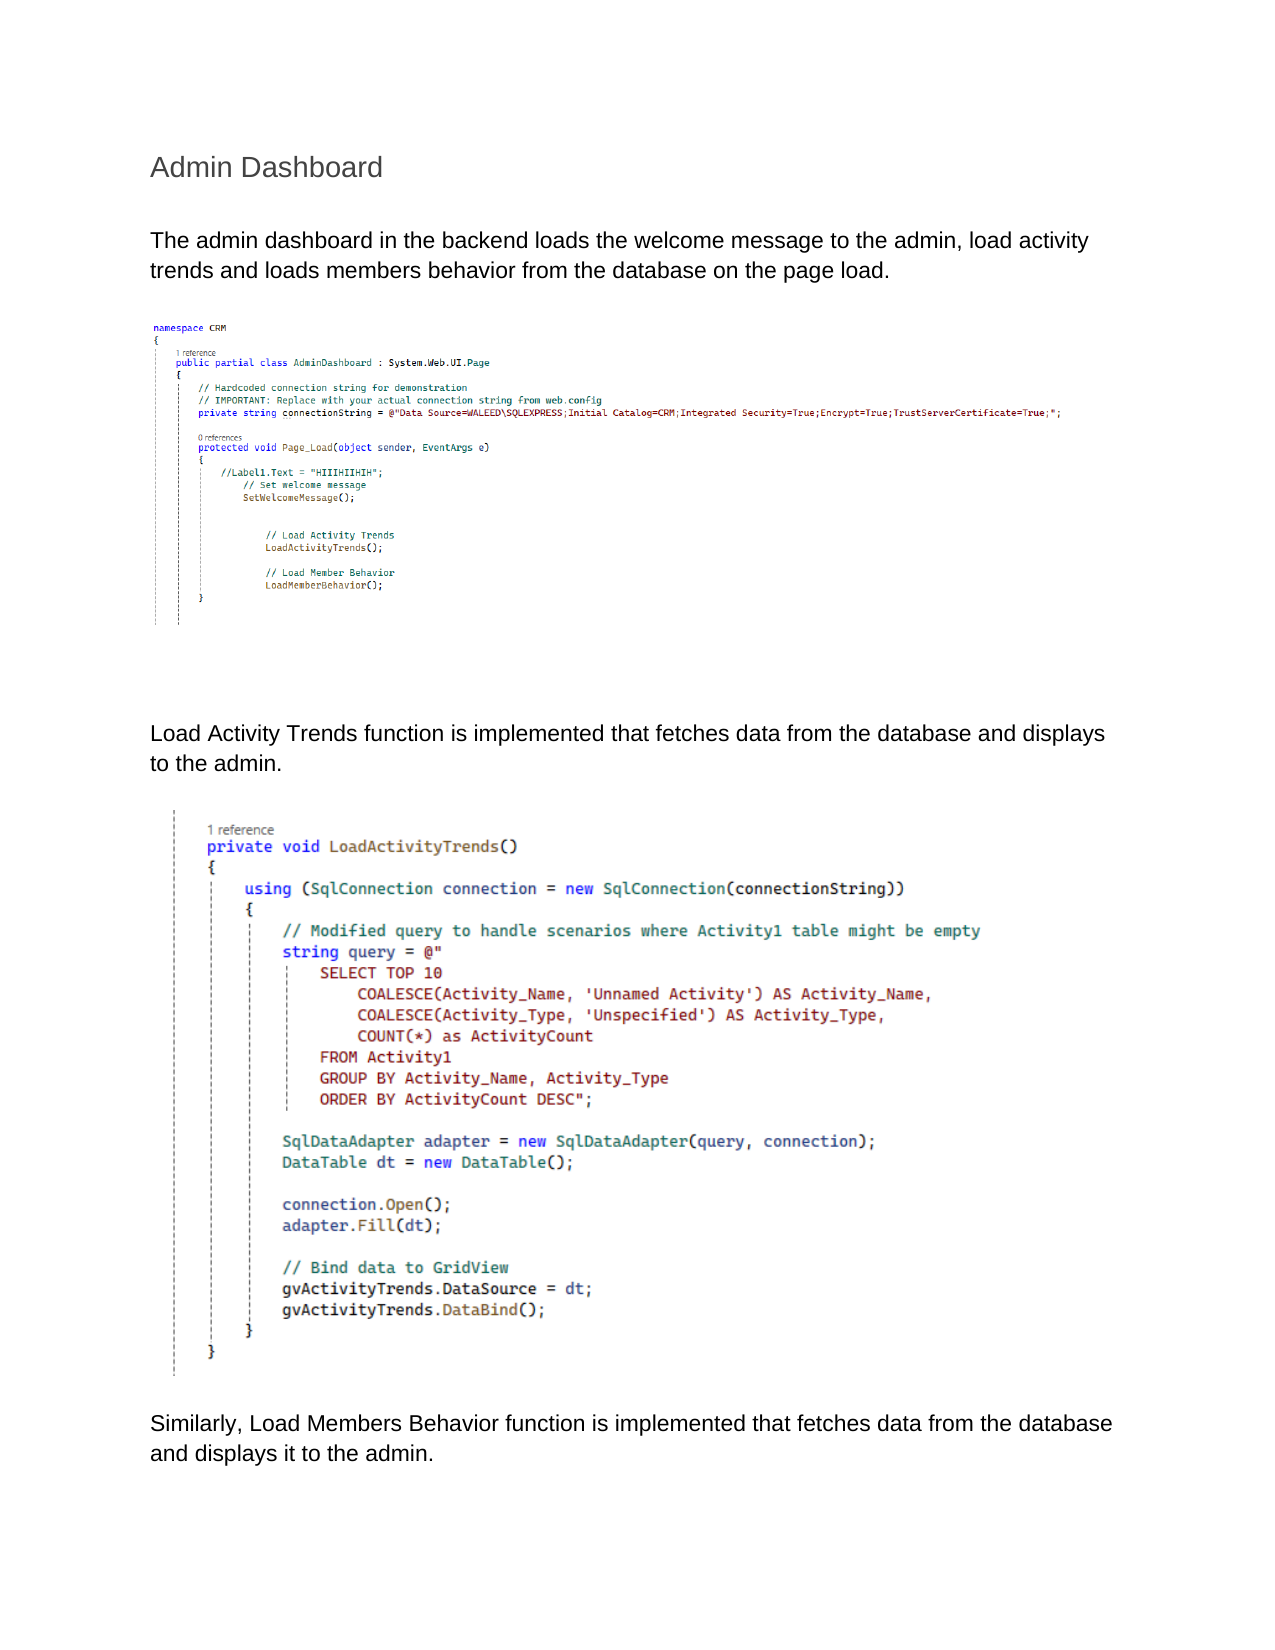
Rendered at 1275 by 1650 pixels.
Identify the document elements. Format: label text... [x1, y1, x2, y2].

text Similarly, Load Members Behavior function is implemented that fetches data from the database and displays it to the admin. [150, 1409, 1125, 1466]
text Load Activity Trends function is implemented that fetches data from the database and displays to the admin. [150, 719, 1125, 776]
text The admin dashboard in the backend loads the welcome message to the admin, load activity trends and loads members behavior from the database on the page load. [150, 227, 1125, 284]
picture [150, 317, 1125, 625]
picture [150, 810, 1125, 1376]
subtitle Admin Dashboard [150, 150, 1125, 183]
